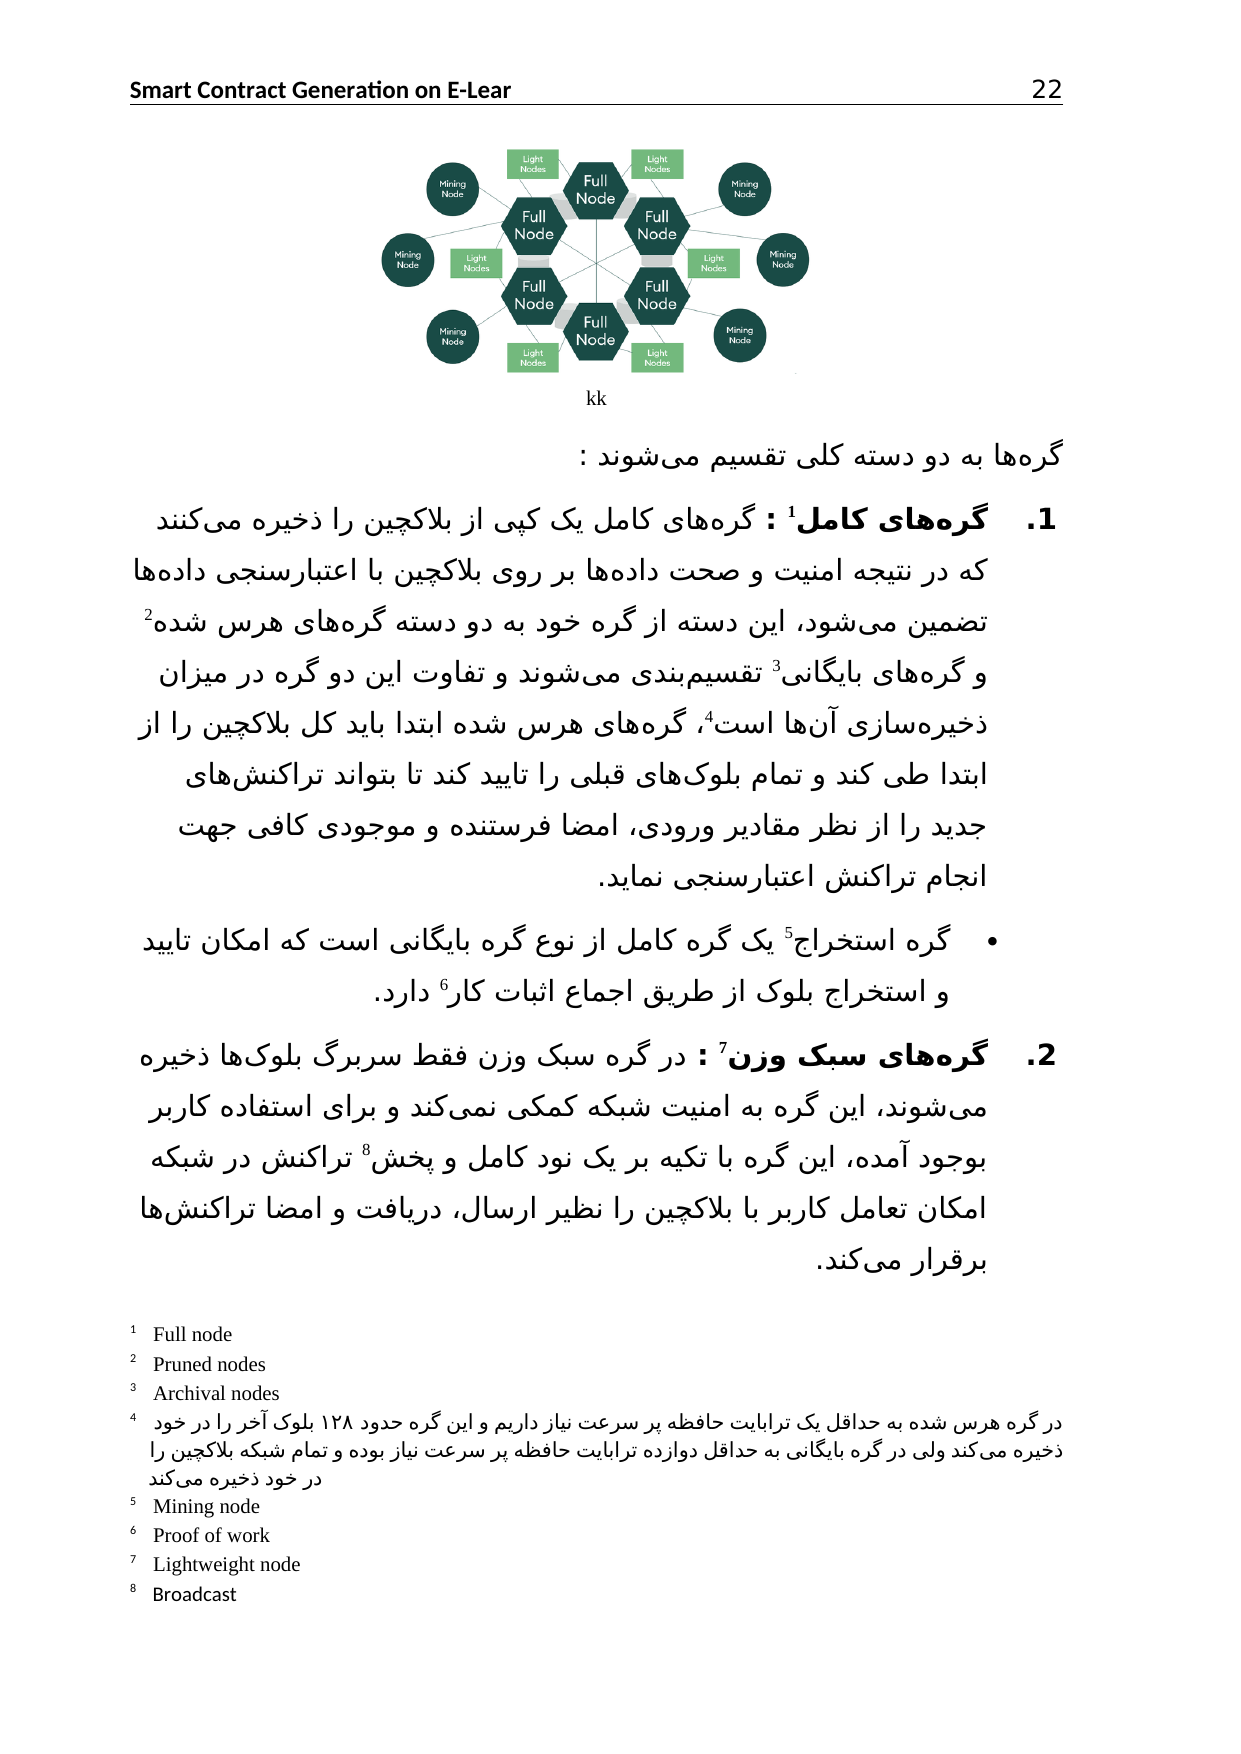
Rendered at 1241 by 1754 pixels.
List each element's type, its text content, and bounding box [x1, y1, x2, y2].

picture [380, 147, 813, 374]
list گره استخراج یک گره کامل از نوع گره بایگانی است که امکان تایید و استخراج بلوک از طریق اجماع اثبات کار دارد. [130, 923, 988, 1008]
text گره‌ها به دو دسته کلی تقسیم می‌شوند : [130, 439, 1063, 473]
list گره‌های سبک وزن : در گره سبک وزن فقط سربرگ بلوک‌ها ذخیره می‌شوند، این گره به امنیت شبکه کمکی نمی‌کند و برای استفاده کاربر بوجود آمده، این گره با تکیه بر یک نود کامل و پخش تراکنش در شبکه امکان تعامل کاربر با بلاکچین را نظیر ارسال، دریافت و امضا تراکنش‌ها برقرار می‌کند. [130, 1038, 1026, 1276]
text kk [130, 386, 1063, 410]
list گره‌های کامل : گره‌های کامل یک کپی از بلاکچین را ذخیره می‌کنند که در نتیجه امنیت و صحت داده‌ها بر روی بلاکچین با اعتبارسنجی داده‌ها تضمین می‌شود، این دسته از گره خود به دو دسته گره‌های هرس شده و گره‌های بایگانی تقسیم‌بندی می‌شوند و تفاوت این دو گره در میزان ذخیره‌سازی آن‌ها است، گره‌های هرس شده ابتدا باید کل بلاکچین را از ابتدا طی کند و تمام بلوک‌های قبلی را تایید کند تا بتواند تراکنش‌های جدید را از نظر مقادیر ورودی، امضا فرستنده و موجودی کافی جهت انجام تراکنش اعتبارسنجی نماید. [130, 502, 1026, 893]
